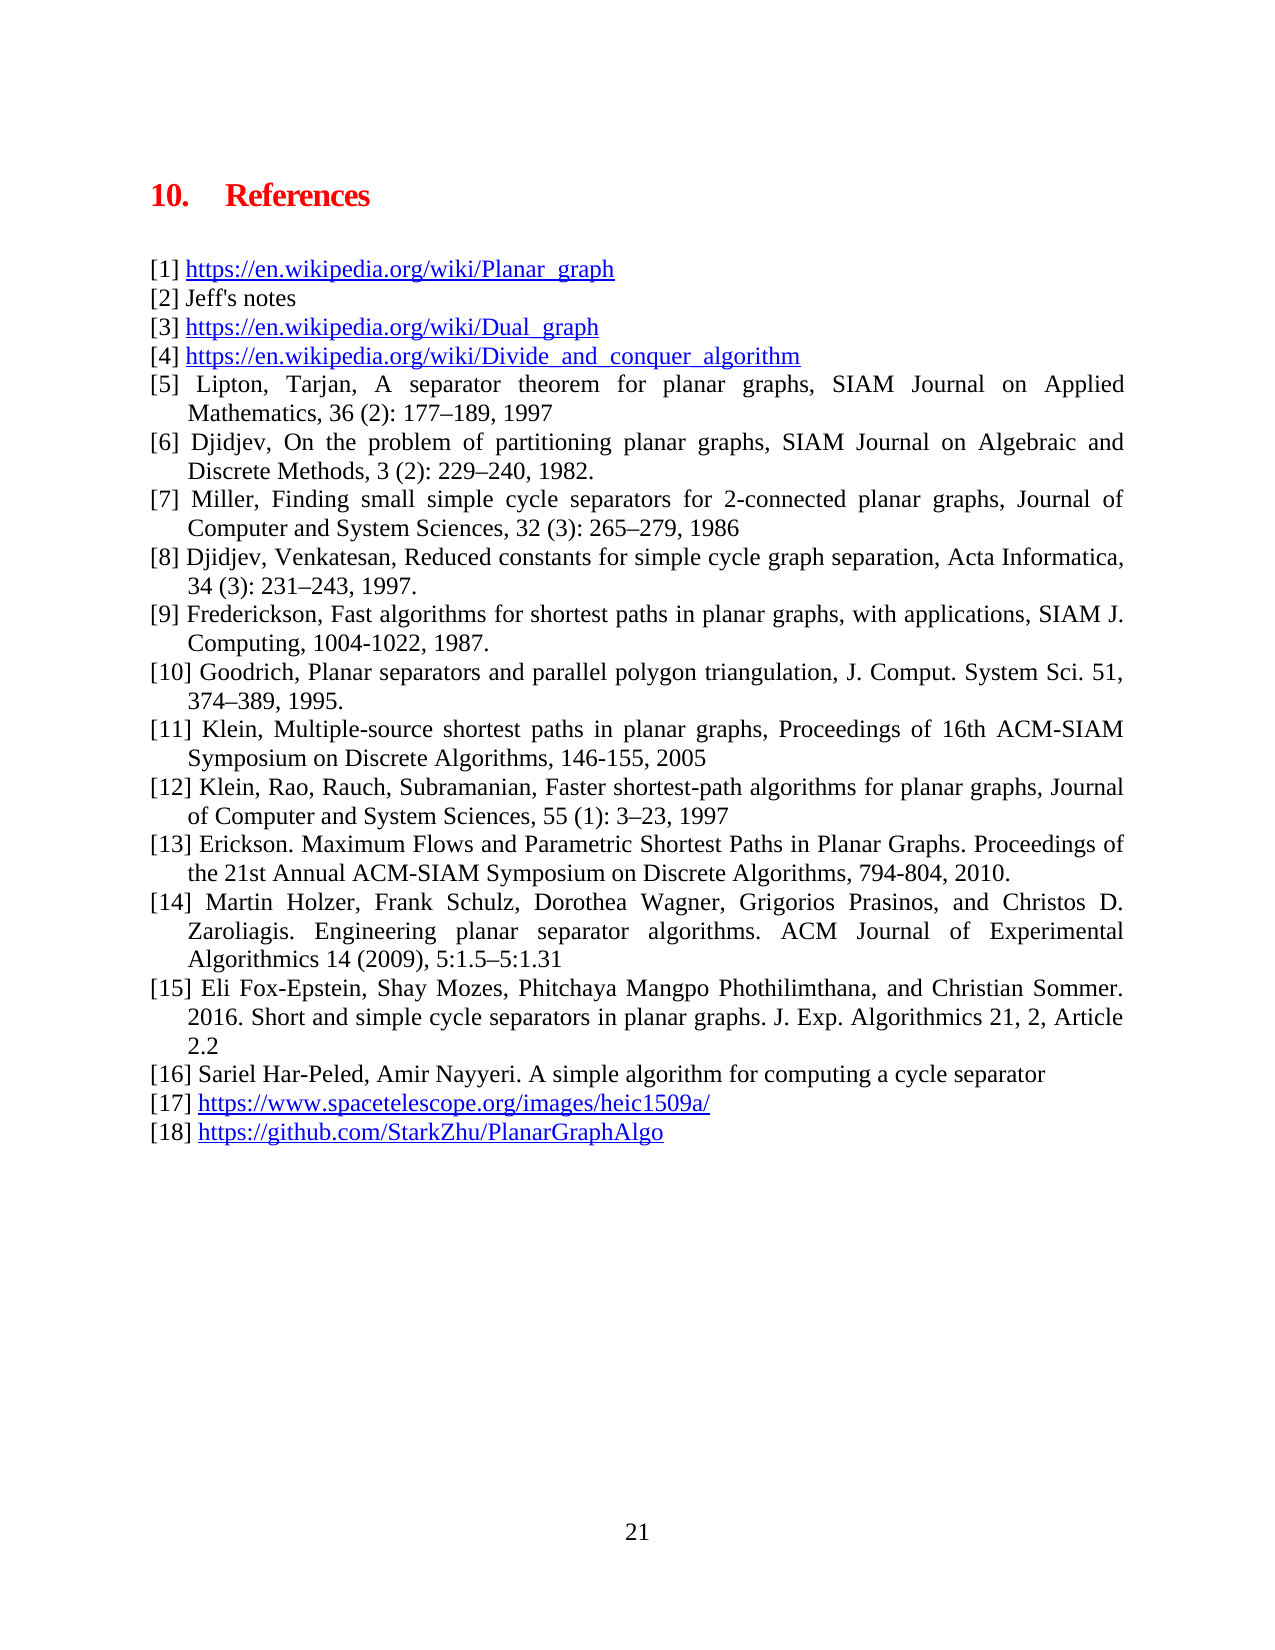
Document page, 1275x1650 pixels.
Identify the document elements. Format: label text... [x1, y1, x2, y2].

text [5] Lipton, Tarjan, A separator theorem for planar graphs, SIAM Journal on Applied Mathematics, 36 (2): 177–189, 1997 [150, 369, 1125, 427]
text [15] Eli Fox-Epstein, Shay Mozes, Phitchaya Mangpo Phothilimthana, and Christian Sommer. 2016. Short and simple cycle separators in planar graphs. J. Exp. Algorithmics 21, 2, Article 2.2 [150, 973, 1125, 1059]
text [4] https://en.wikipedia.org/wiki/Divide_and_conquer_algorithm [150, 341, 1125, 369]
text [2] Jeff's notes [150, 283, 1125, 312]
text [17] https://www.spacetelescope.org/images/heic1509a/ [150, 1088, 1125, 1117]
text [11] Klein, Multiple-source shortest paths in planar graphs, Proceedings of 16th ACM-SIAM Symposium on Discrete Algorithms, 146-155, 2005 [150, 714, 1125, 772]
text [9] Frederickson, Fast algorithms for shortest paths in planar graphs, with applications, SIAM J. Computing, 1004-1022, 1987. [150, 599, 1125, 657]
text [18] https://github.com/StarkZhu/PlanarGraphAlgo [150, 1117, 1125, 1146]
text [1] https://en.wikipedia.org/wiki/Planar_graph [150, 254, 1125, 283]
text [16] Sariel Har-Peled, Amir Nayyeri. A simple algorithm for computing a cycle separator [150, 1059, 1125, 1088]
text [8] Djidjev, Venkatesan, Reduced constants for simple cycle graph separation, Acta Informatica, 34 (3): 231–243, 1997. [150, 542, 1125, 599]
text [14] Martin Holzer, Frank Schulz, Dorothea Wagner, Grigorios Prasinos, and Christos D. Zaroliagis. Engineering planar separator algorithms. ACM Journal of Experimental Algorithmics 14 (2009), 5:1.5–5:1.31 [150, 887, 1125, 973]
text [12] Klein, Rao, Rauch, Subramanian, Faster shortest-path algorithms for planar graphs, Journal of Computer and System Sciences, 55 (1): 3–23, 1997 [150, 772, 1125, 829]
text [7] Miller, Finding small simple cycle separators for 2-connected planar graphs, Journal of Computer and System Sciences, 32 (3): 265–279, 1986 [150, 484, 1125, 542]
text [3] https://en.wikipedia.org/wiki/Dual_graph [150, 312, 1125, 341]
text [6] Djidjev, On the problem of partitioning planar graphs, SIAM Journal on Algebraic and Discrete Methods, 3 (2): 229–240, 1982. [150, 427, 1125, 484]
text [10] Goodrich, Planar separators and parallel polygon triangulation, J. Comput. System Sci. 51, 374–389, 1995. [150, 657, 1125, 714]
text [13] Erickson. Maximum Flows and Parametric Shortest Paths in Planar Graphs. Proceedings of the 21st Annual ACM-SIAM Symposium on Discrete Algorithms, 794-804, 2010. [150, 829, 1125, 887]
title References [150, 175, 1125, 213]
